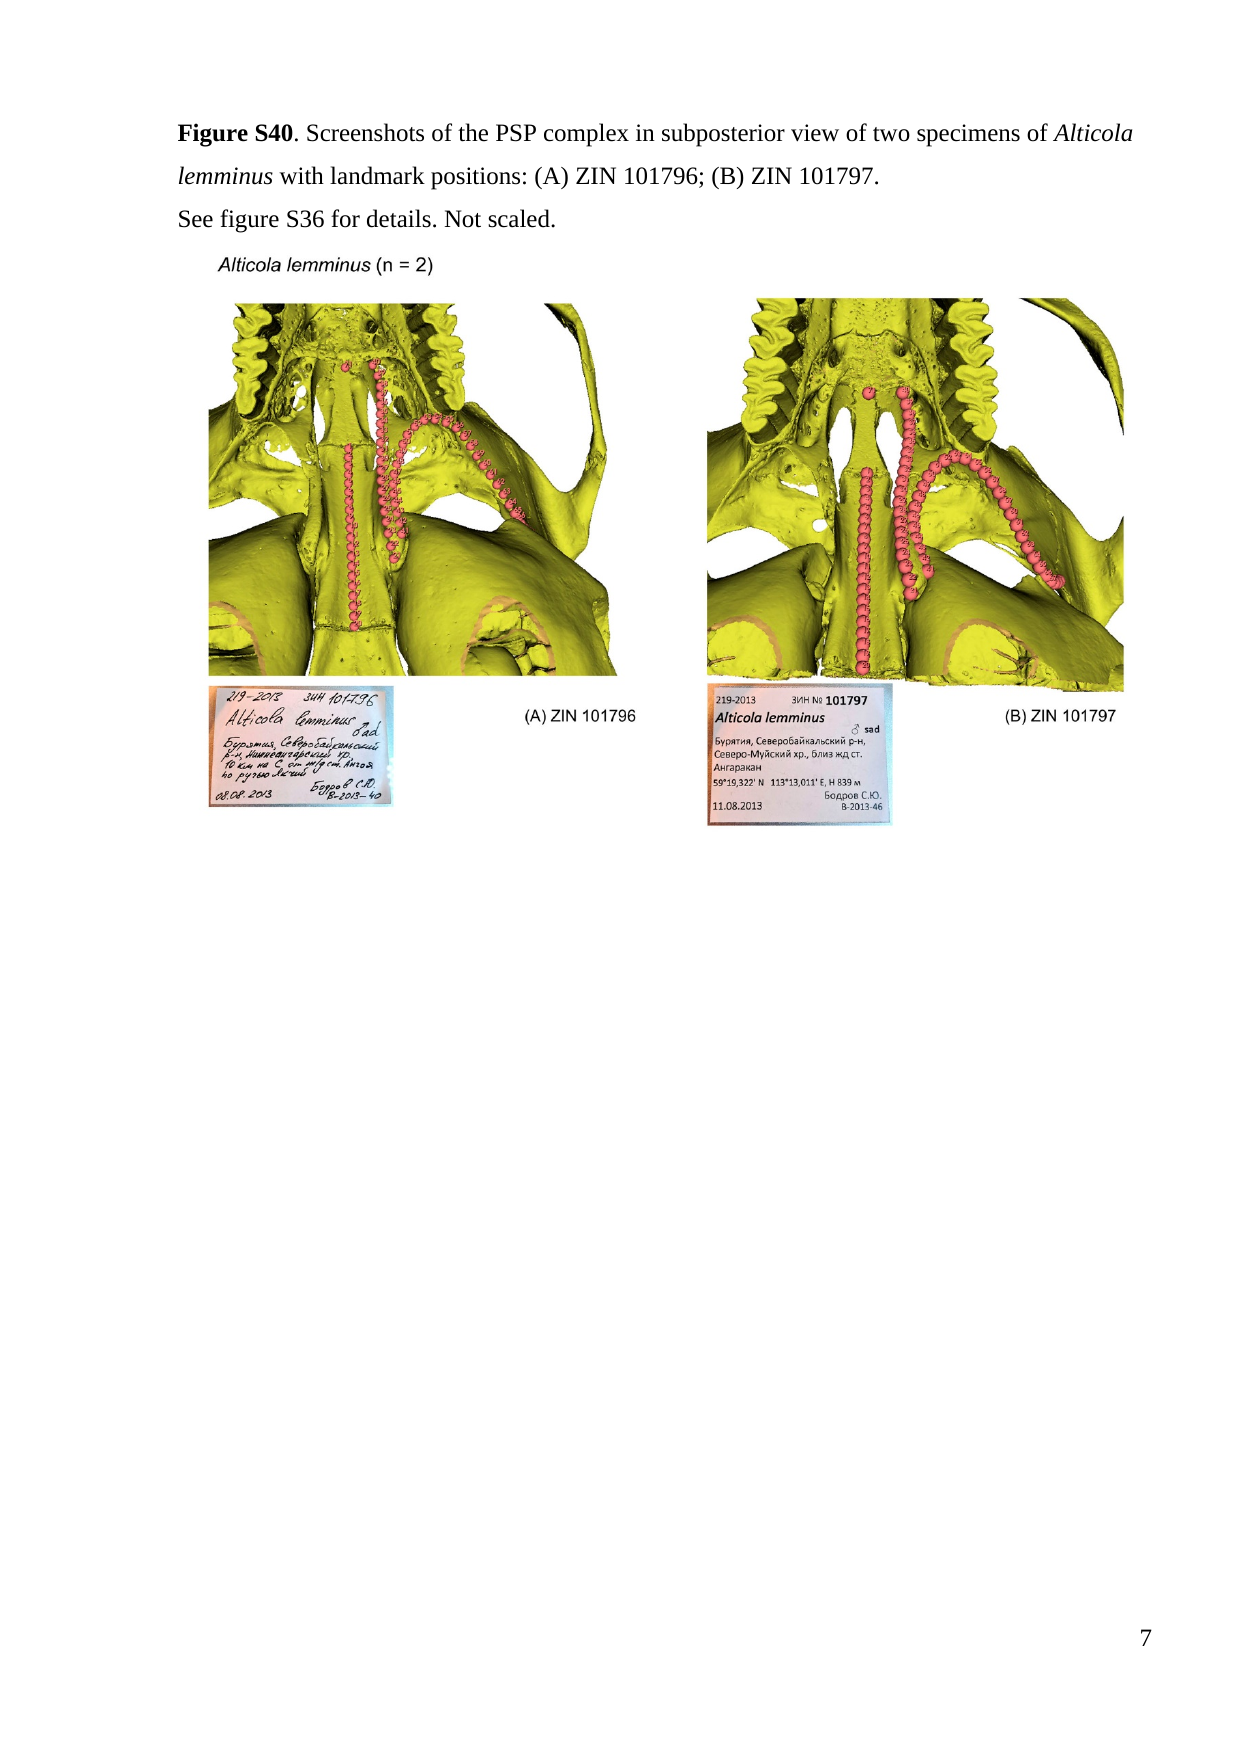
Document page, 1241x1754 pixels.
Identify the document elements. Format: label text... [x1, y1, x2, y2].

text Figure S40. Screenshots of the PSP complex in subposterior view of two specimens of Alticola lemminus with landmark positions: (A) ZIN 101796; (B) ZIN 101797. [177, 118, 1152, 190]
text See figure S36 for details. Not scaled. [177, 204, 1152, 233]
picture [177, 247, 1150, 833]
